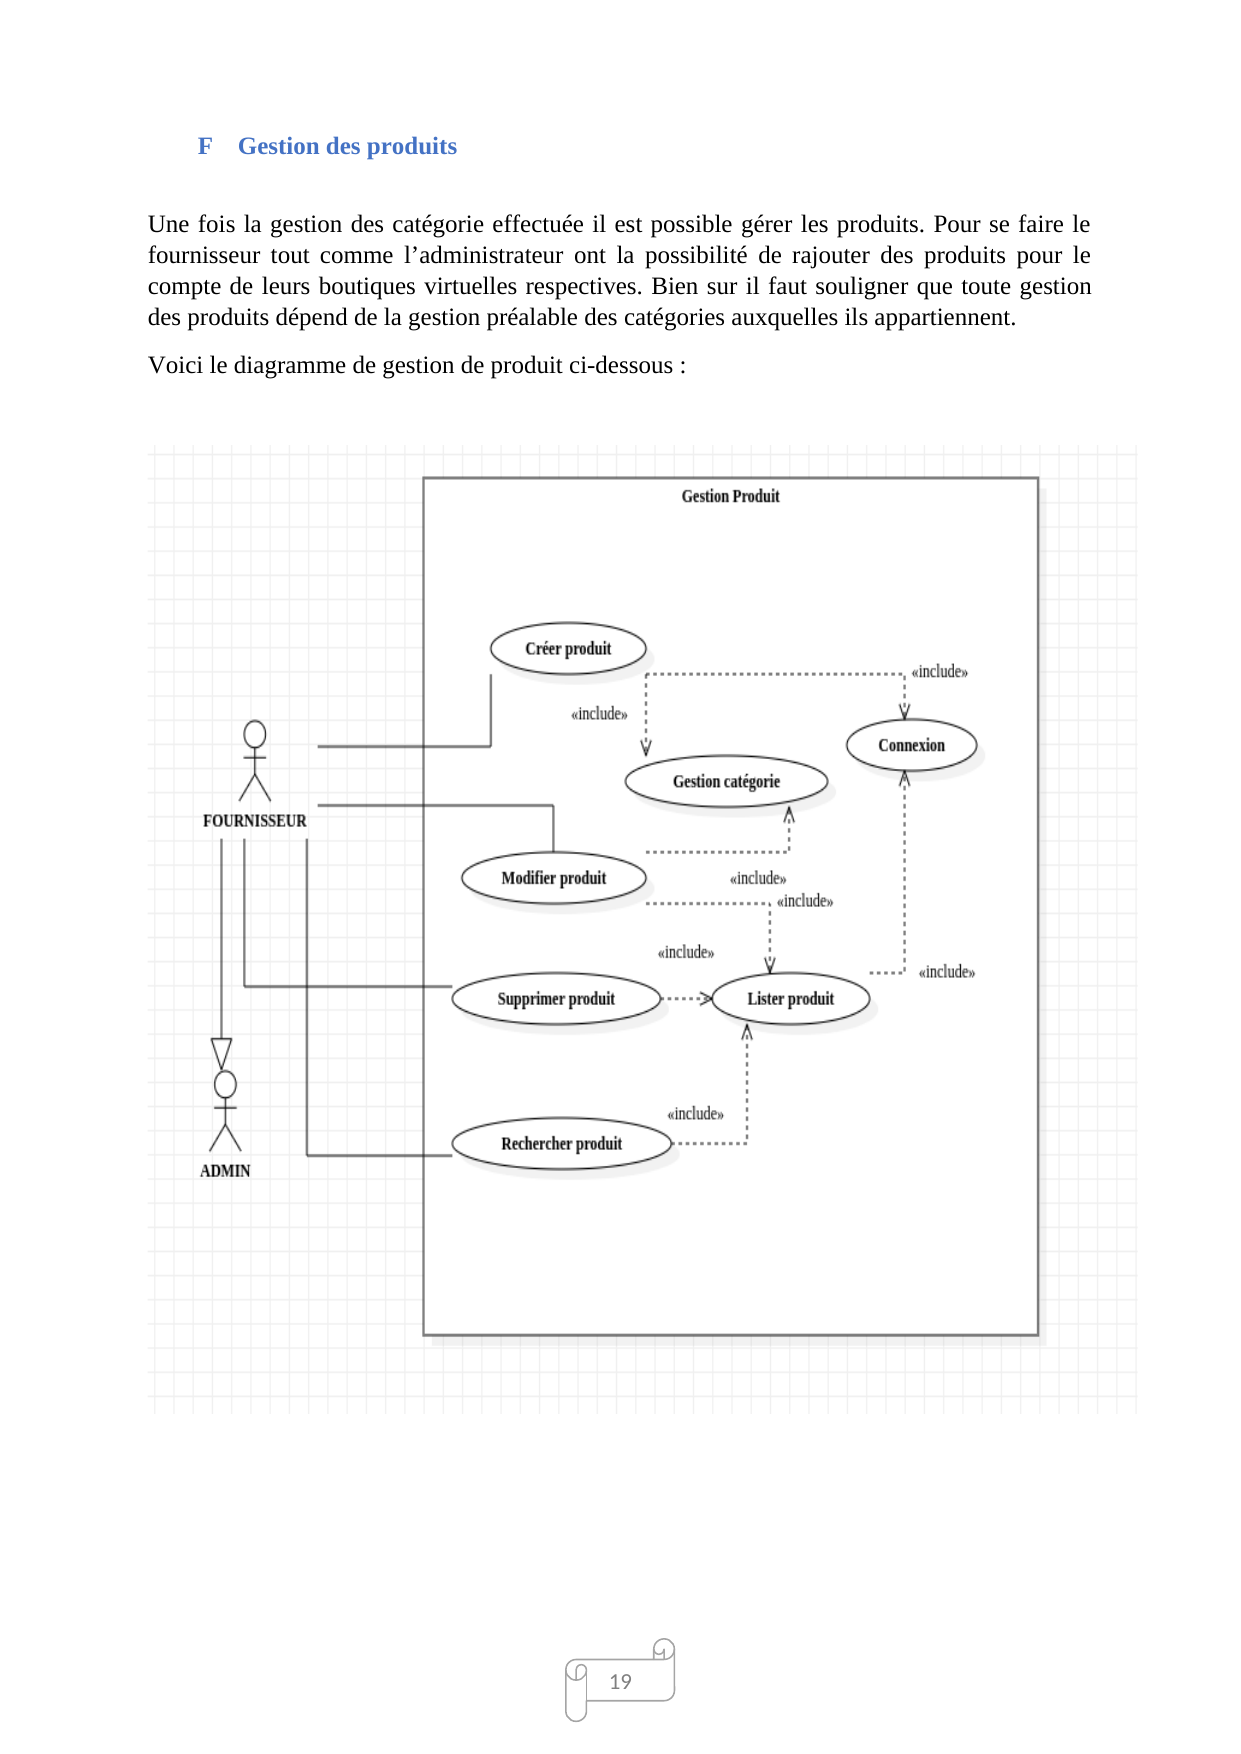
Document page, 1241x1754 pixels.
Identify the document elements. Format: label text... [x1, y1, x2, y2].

text Une fois la gestion des catégorie effectuée il est possible gérer les produits. Pour se faire le fournisseur tout comme l’administrateur ont la possibilité de rajouter des produits pour le compte de leurs boutiques virtuelles respectives. Bien sur il faut souligner que toute gestion des produits dépend de la gestion préalable des catégories auxquelles ils appartiennent. [148, 209, 1093, 331]
subtitle Gestion des produits [148, 131, 1093, 160]
text Voici le diagramme de gestion de produit ci-dessous : [148, 350, 1093, 379]
picture [147, 445, 1138, 1414]
